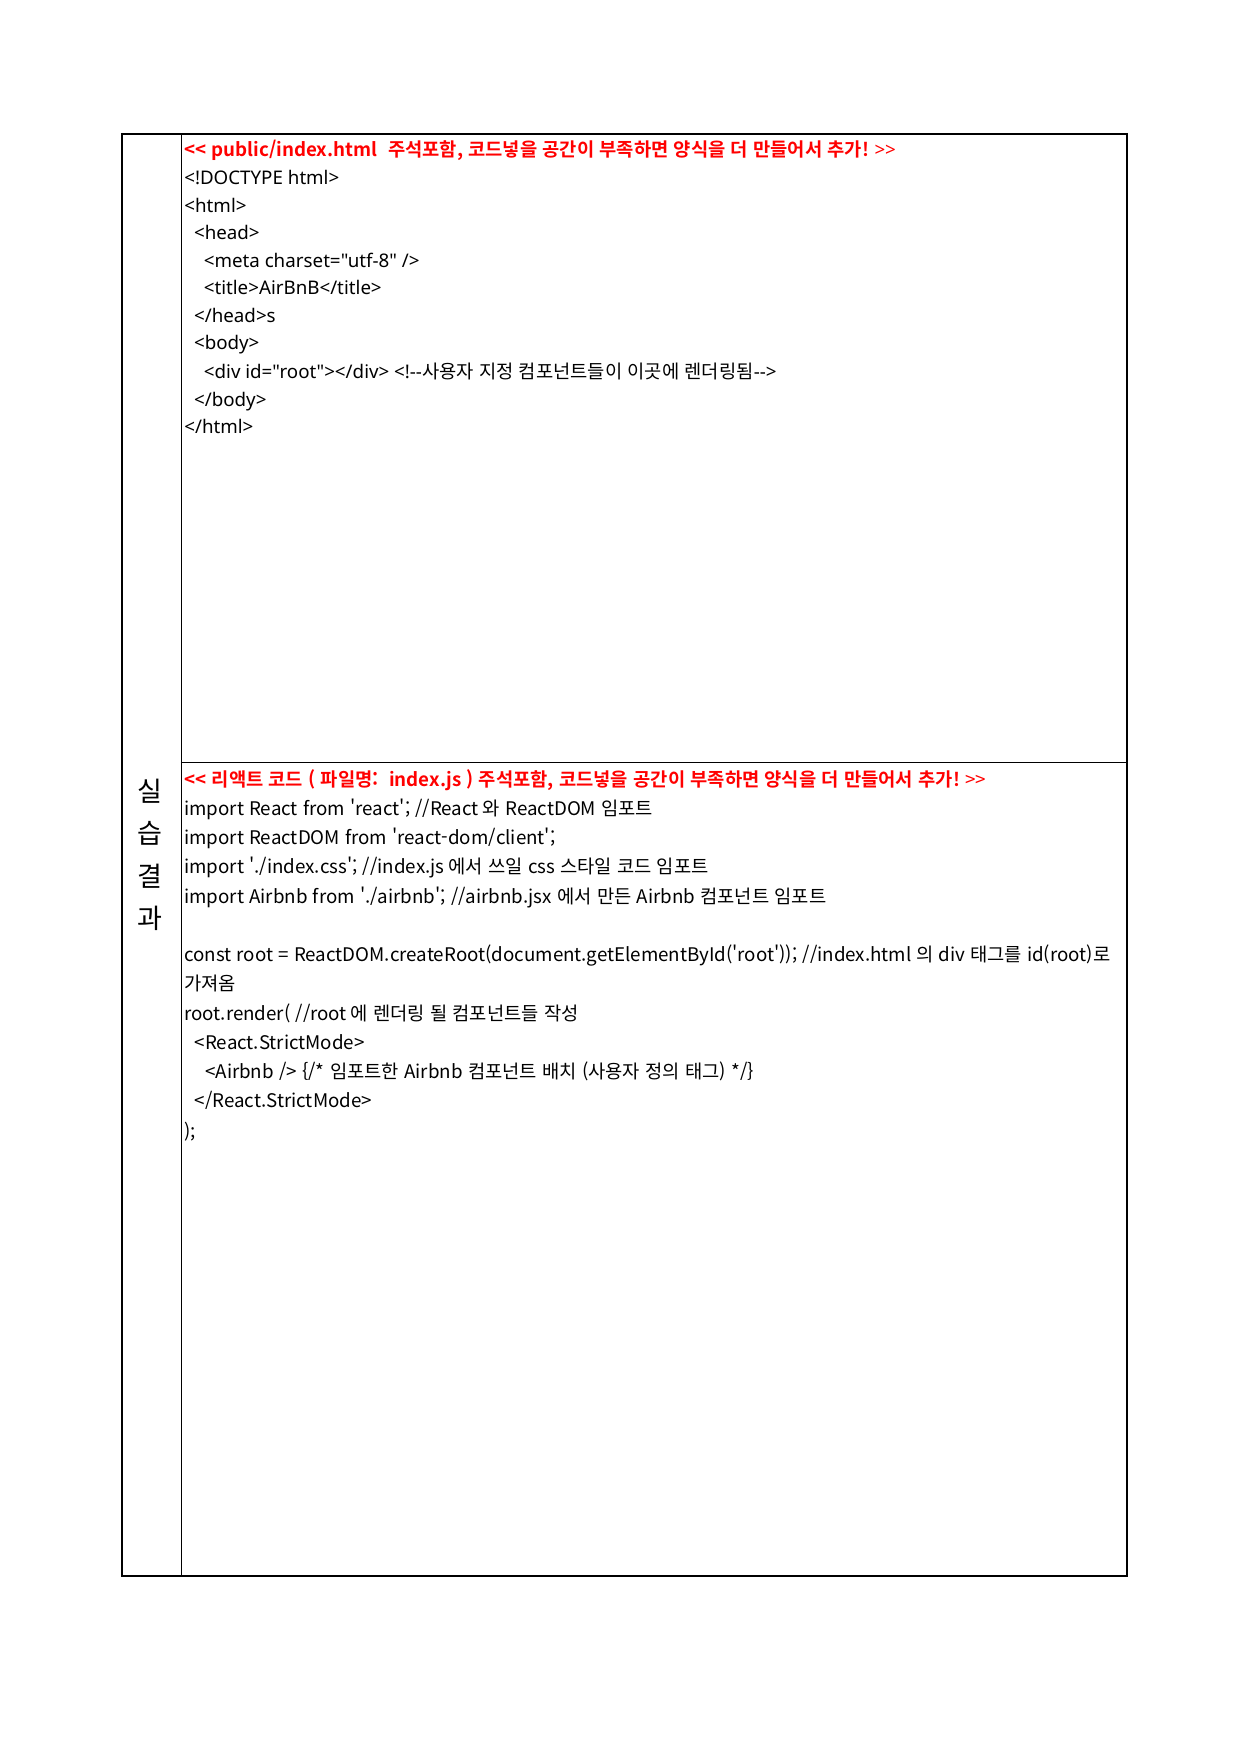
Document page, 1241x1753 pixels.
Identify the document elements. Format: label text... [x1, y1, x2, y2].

table_cell << 리액트 코드 ( 파일명: index.js ) 주석포함, 코드넣을 공간이 부족하면 양식을 더 만들어서 추가! >> import React from 'react'; //React와 ReactDOM 임포트 import ReactDOM from 'react-dom/client'; import './index.css'; //index.js에서 쓰일 css 스타일 코드 임포트 import Airbnb from './airbnb'; //airbnb.jsx 에서 만든 Airbnb 컴포넌트 임포트 const root = ReactDOM.createRoot(document.getElementById('root')); //index.html의 div 태그를 id(root)로 가져옴 root.render( //root에 렌더링 될 컴포넌트들 작성 <React.StrictMode> <Airbnb /> {/* 임포트한 Airbnb 컴포넌트 배치 (사용자 정의 태그) */} </React.StrictMode> ); [182, 763, 1126, 1574]
table_header << public/index.html 주석포함, 코드넣을 공간이 부족하면 양식을 더 만들어서 추가! >> <!DOCTYPE html> <html> <head> <meta charset="utf-8" /> <title>AirBnB</title> </head>s <body> <div id="root"></div> <!--사용자 지정 컴포넌트들이 이곳에 렌더링됨--> </body> </html> [182, 135, 1126, 762]
table_header 실 습 결 과 [123, 135, 181, 1574]
